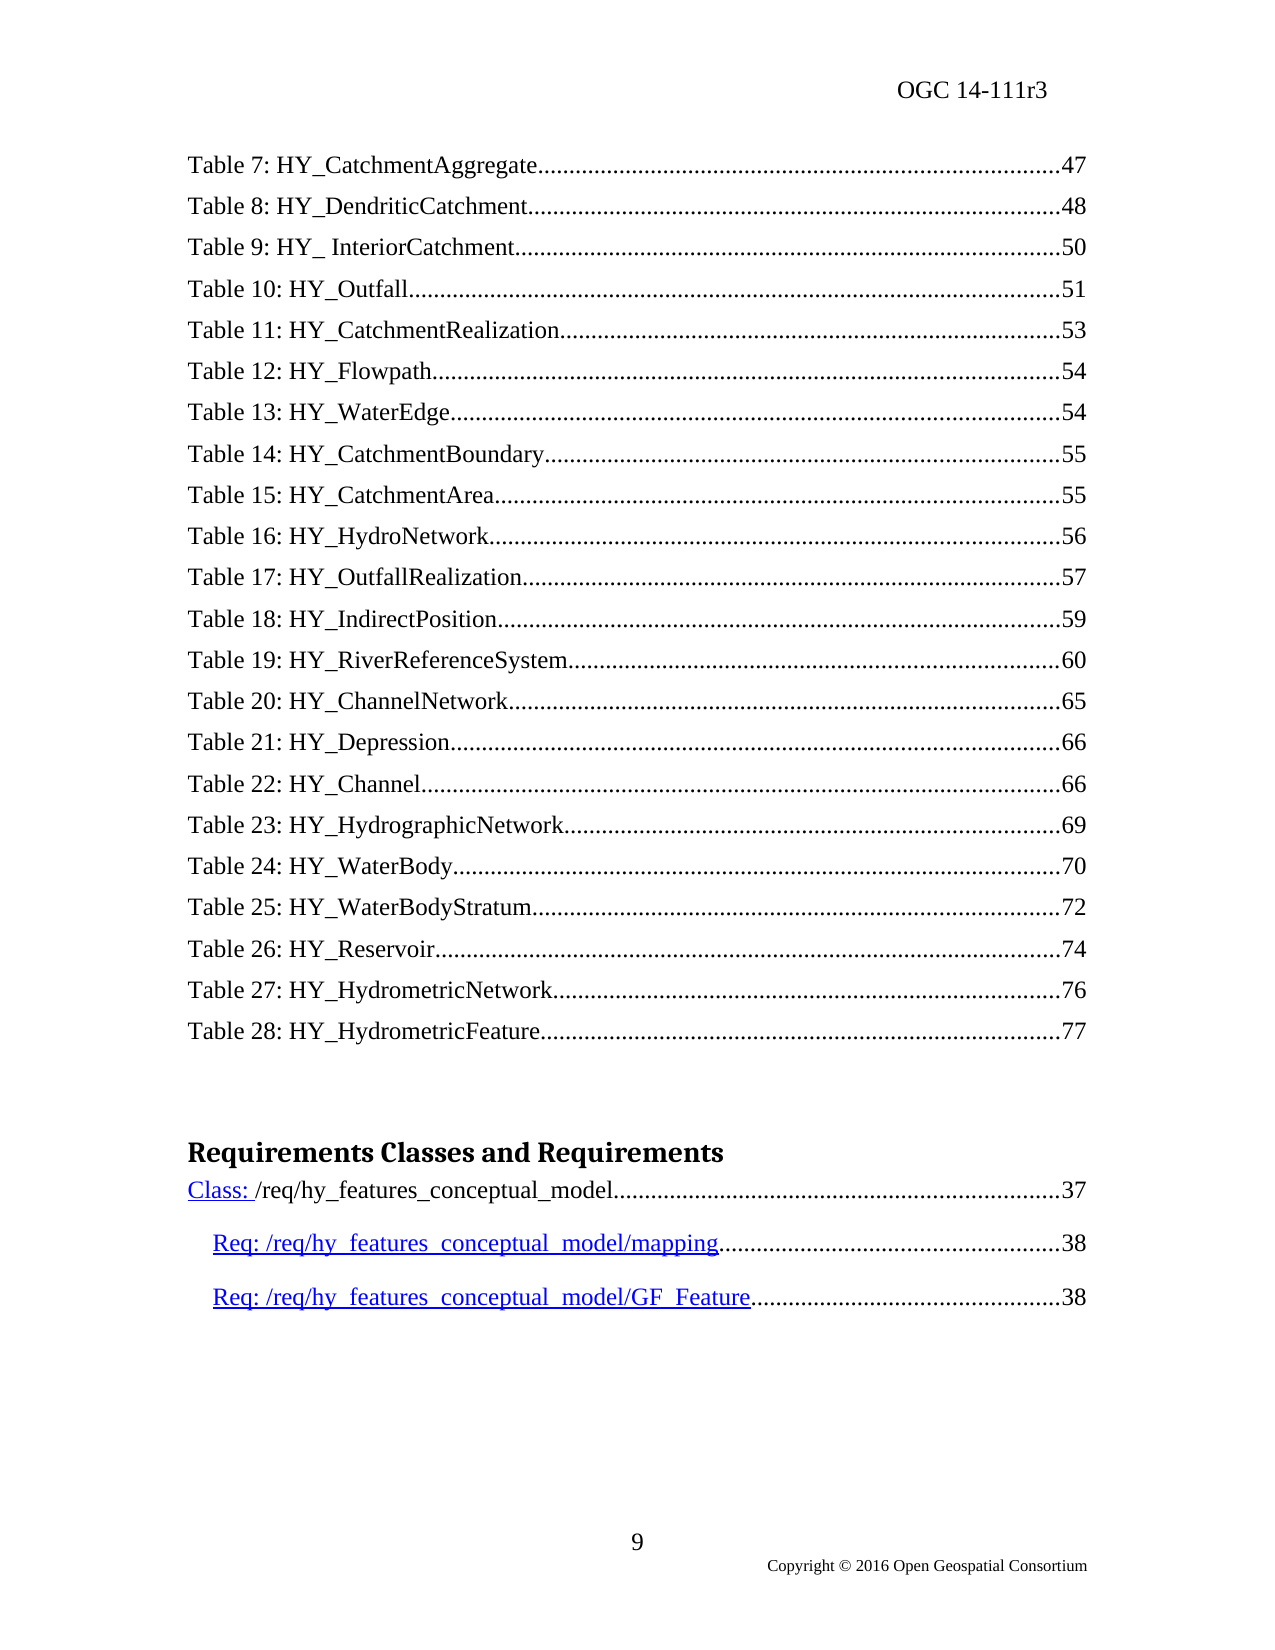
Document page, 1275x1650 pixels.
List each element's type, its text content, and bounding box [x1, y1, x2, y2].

text Table 28: HY_HydrometricFeature 77 [187, 1016, 999, 1045]
text Table 10: HY_Outfall 51 [187, 274, 999, 302]
text Table 16: HY_HydroNetwork 56 [187, 521, 999, 550]
text Table 22: HY_Channel 66 [187, 769, 999, 797]
text Table 25: HY_WaterBodyStratum 72 [187, 892, 999, 921]
text Table 13: HY_WaterEdge 54 [187, 397, 999, 426]
text Table 24: HY_WaterBody 70 [187, 851, 999, 880]
text Table 8: HY_DendriticCatchment 48 [187, 191, 999, 220]
text Req: /req/hy_features_conceptual_model/mapping 38 [212, 1228, 1087, 1257]
text Req: /req/hy_features_conceptual_model/GF_Feature 38 [212, 1282, 1087, 1311]
subtitle Requirements Classes and Requirements [187, 1136, 1087, 1170]
text Table 18: HY_IndirectPosition 59 [187, 604, 999, 632]
text Table 19: HY_RiverReferenceSystem 60 [187, 645, 999, 674]
text Table 14: HY_CatchmentBoundary 55 [187, 439, 999, 467]
text Table 27: HY_HydrometricNetwork 76 [187, 975, 999, 1004]
text Class: /req/hy_features_conceptual_model 37 [187, 1175, 1087, 1203]
text Table 23: HY_HydrographicNetwork 69 [187, 810, 999, 839]
text Table 7: HY_CatchmentAggregate 47 [187, 150, 999, 179]
text Table 15: HY_CatchmentArea 55 [187, 480, 999, 509]
text Table 20: HY_ChannelNetwork 65 [187, 686, 999, 715]
text Table 12: HY_Flowpath 54 [187, 356, 999, 385]
text Table 9: HY_ InteriorCatchment 50 [187, 232, 999, 261]
text Table 21: HY_Depression 66 [187, 727, 999, 756]
text Table 17: HY_OutfallRealization 57 [187, 562, 999, 591]
text Table 26: HY_Reservoir 74 [187, 934, 999, 962]
text Table 11: HY_CatchmentRealization 53 [187, 315, 999, 344]
